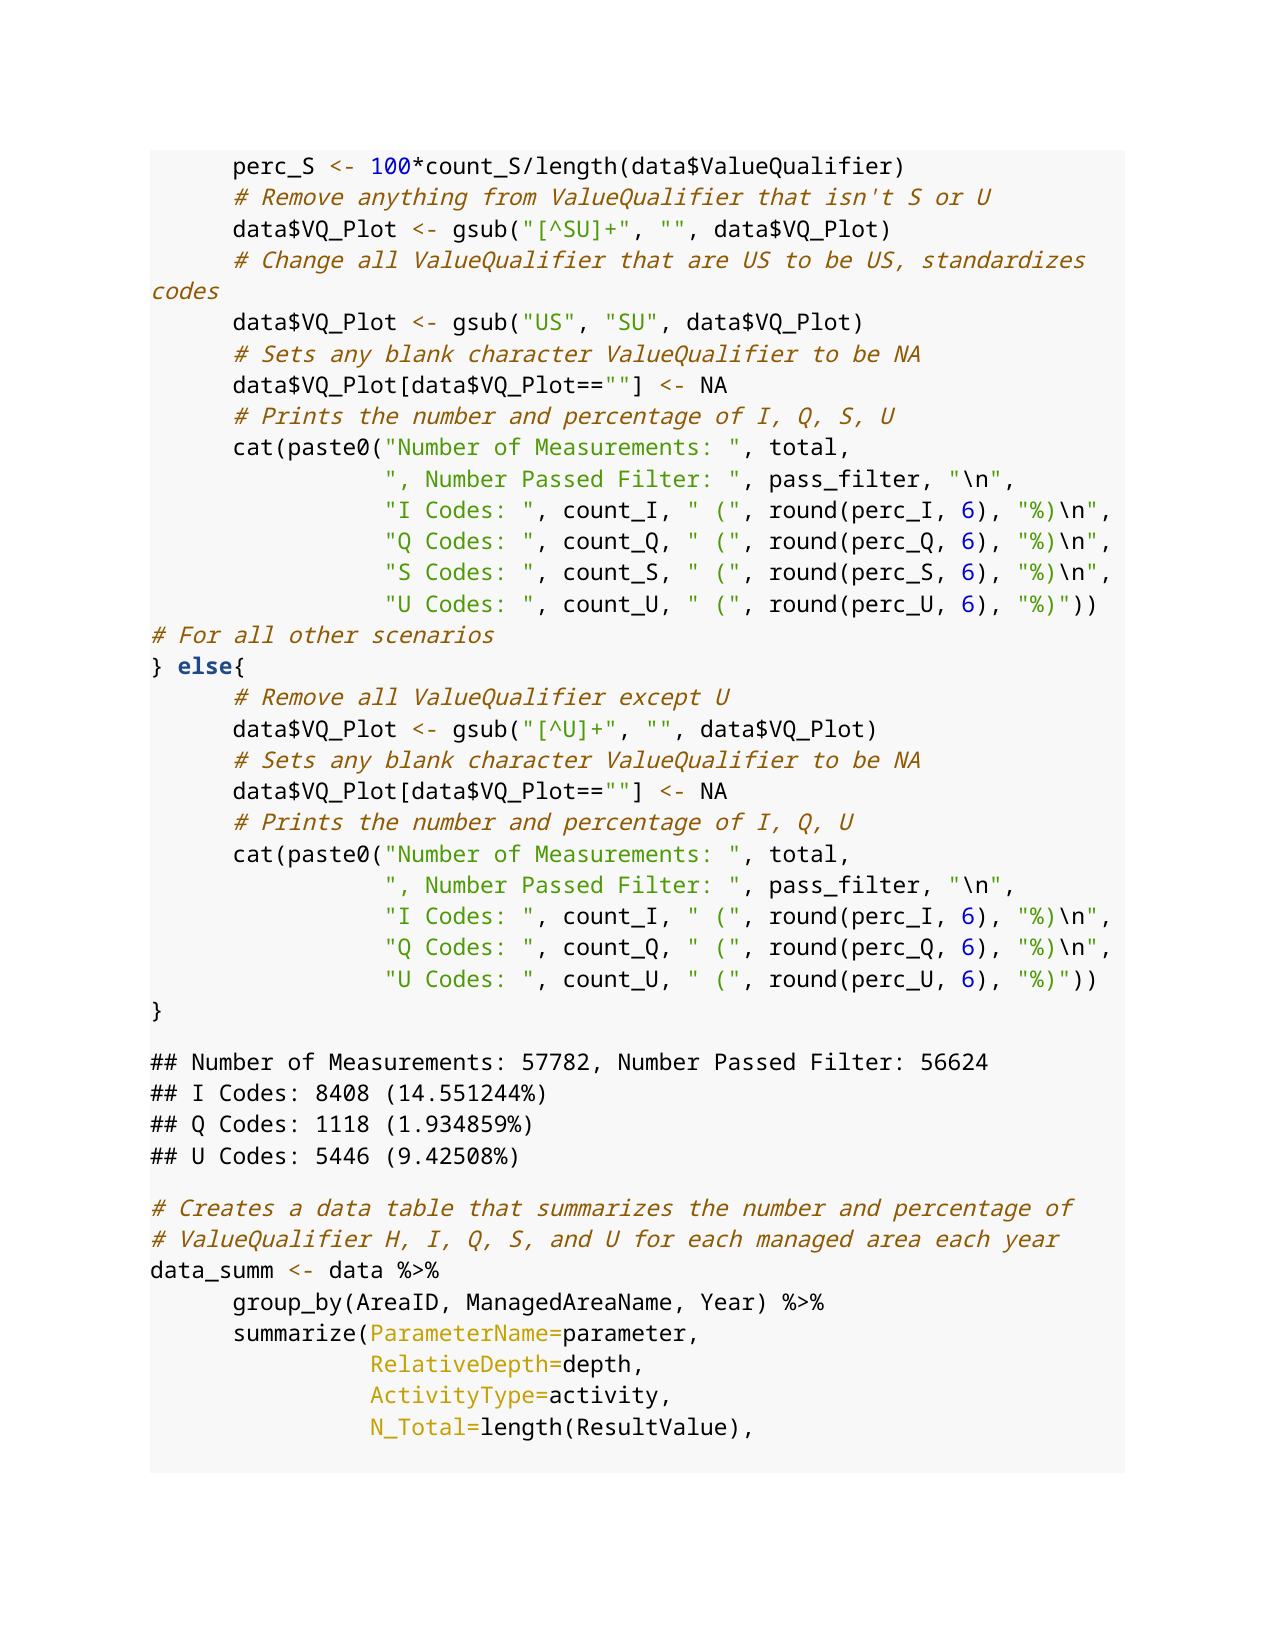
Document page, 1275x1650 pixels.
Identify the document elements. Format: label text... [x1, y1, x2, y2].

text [150, 150, 1125, 1025]
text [150, 1192, 1125, 1473]
text ## Number of Measurements: 57782, Number Passed Filter: 56624 ## I Codes: 8408 (14.551244%) ## Q Codes: 1118 (1.934859%) ## U Codes: 5446 (9.42508%) [150, 1046, 1125, 1171]
